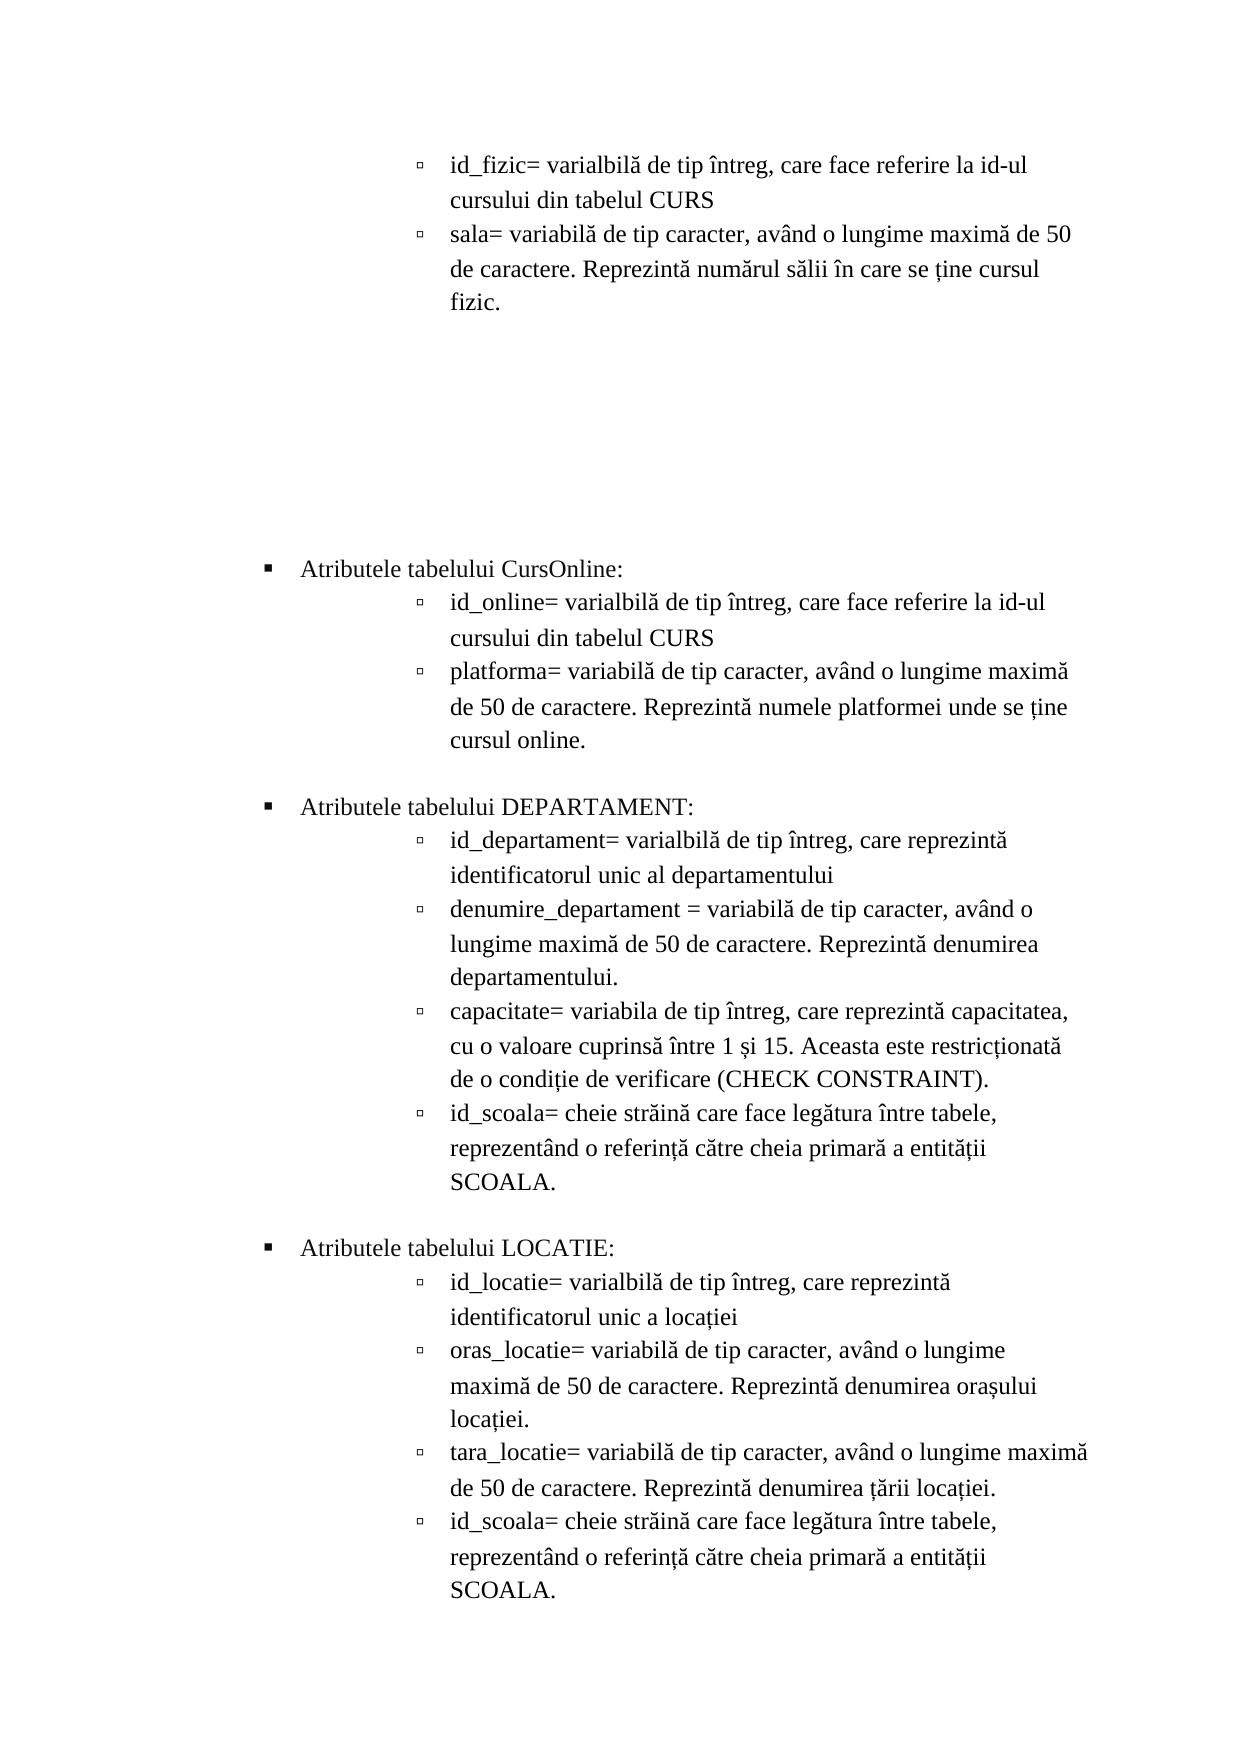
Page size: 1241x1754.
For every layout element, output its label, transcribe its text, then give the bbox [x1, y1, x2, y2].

list id_scoala= cheie străină care face legătura între tabele, reprezentând o referință către cheia primară a entității SCOALA. [412, 1098, 1090, 1195]
list id_scoala= cheie străină care face legătura între tabele, reprezentând o referință către cheia primară a entității SCOALA. [412, 1506, 1090, 1604]
list Atributele tabelului LOCATIE: [262, 1233, 1090, 1262]
list id_fizic= varialbilă de tip întreg, care face referire la id-ul cursului din tabelul CURS [412, 150, 1090, 214]
list capacitate= variabila de tip întreg, care reprezintă capacitatea, cu o valoare cuprinsă între 1 și 15. Aceasta este restricționată de o condiție de verificare (CHECK CONSTRAINT). [412, 996, 1090, 1093]
list oras_locatie= variabilă de tip caracter, având o lungime maximă de 50 de caractere. Reprezintă denumirea orașului locației. [412, 1335, 1090, 1433]
list id_online= varialbilă de tip întreg, care face referire la id-ul cursului din tabelul CURS [412, 587, 1090, 652]
list id_locatie= varialbilă de tip întreg, care reprezintă identificatorul unic a locației [412, 1267, 1090, 1331]
list platforma= variabilă de tip caracter, având o lungime maximă de 50 de caractere. Reprezintă numele platformei unde se ține cursul online. [412, 656, 1090, 754]
list tara_locatie= variabilă de tip caracter, având o lungime maximă de 50 de caractere. Reprezintă denumirea țării locației. [412, 1437, 1090, 1502]
list sala= variabilă de tip caracter, având o lungime maximă de 50 de caractere. Reprezintă numărul sălii în care se ține cursul fizic. [412, 219, 1090, 316]
list denumire_departament = variabilă de tip caracter, având o lungime maximă de 50 de caractere. Reprezintă denumirea departamentului. [412, 894, 1090, 991]
list id_departament= varialbilă de tip întreg, care reprezintă identificatorul unic al departamentului [412, 825, 1090, 889]
list Atributele tabelului DEPARTAMENT: [262, 792, 1090, 820]
list Atributele tabelului CursOnline: [262, 554, 1090, 583]
